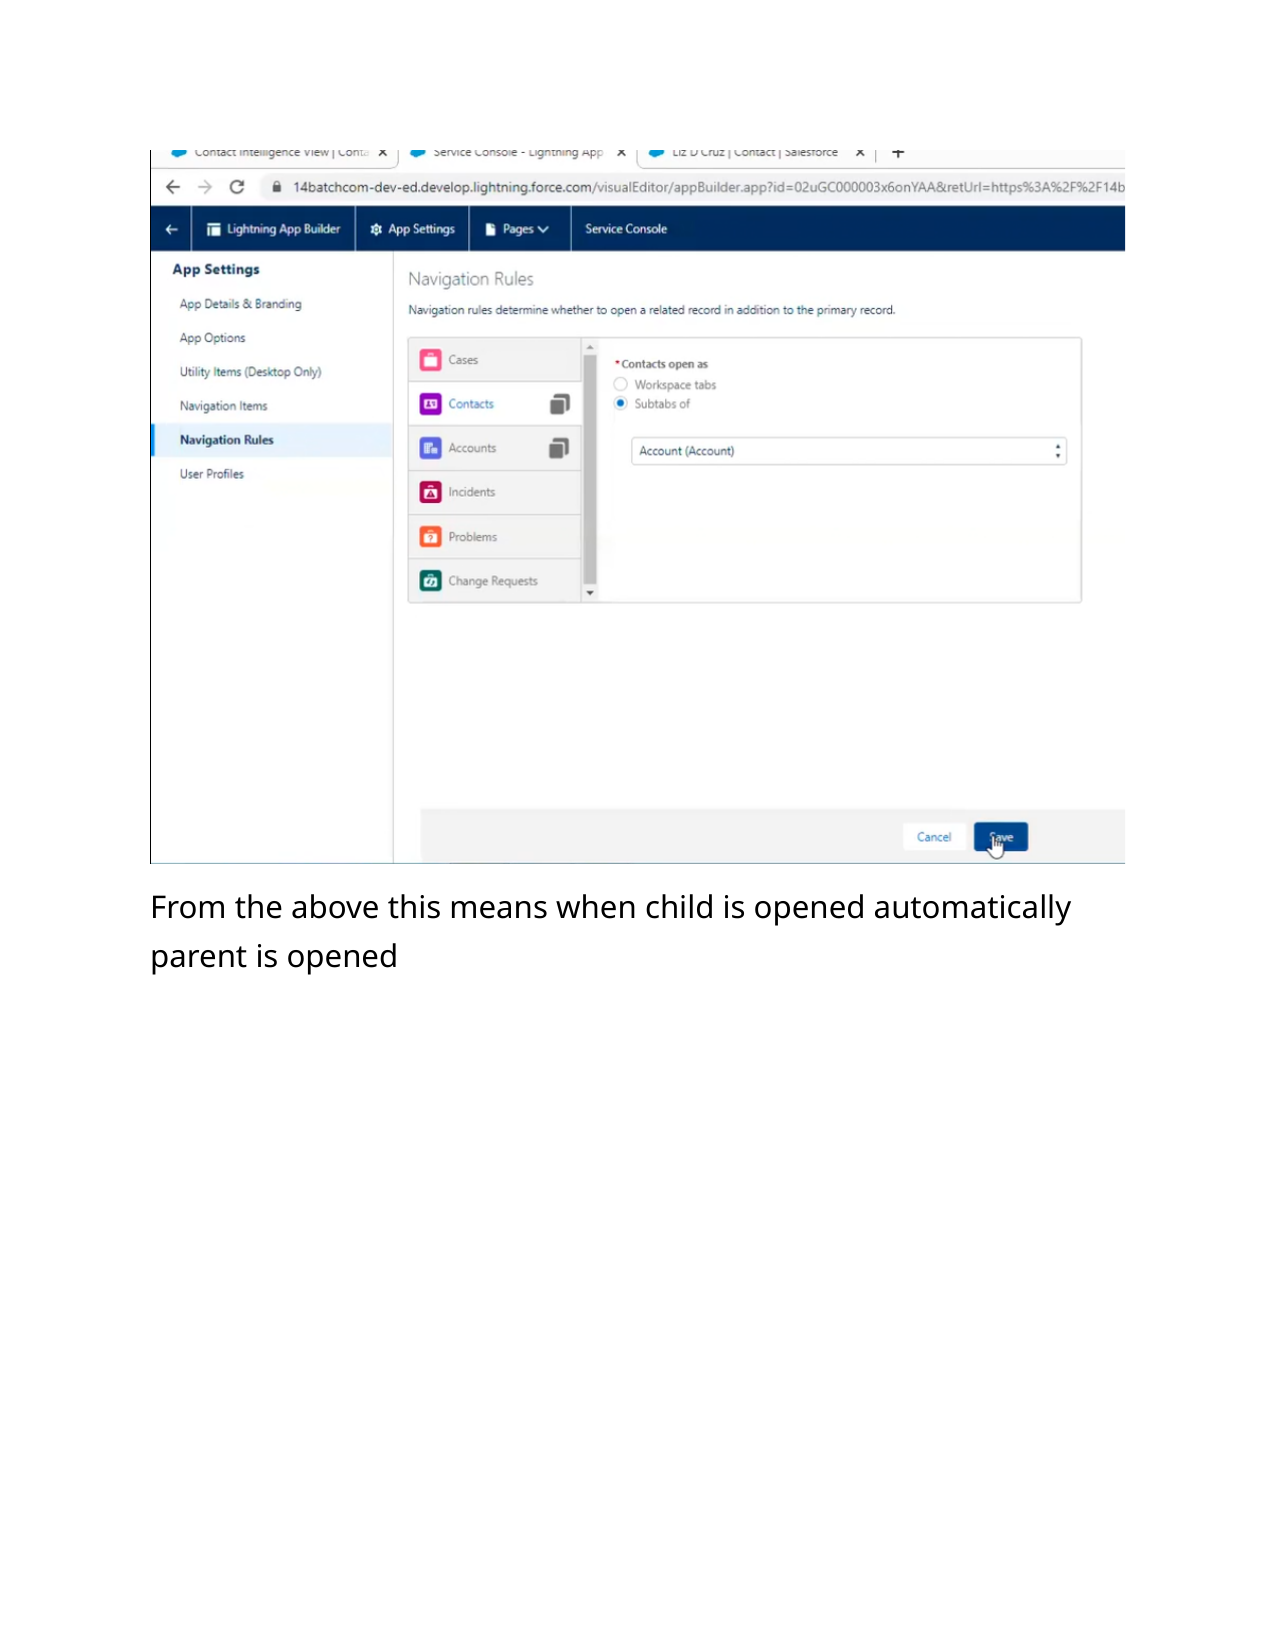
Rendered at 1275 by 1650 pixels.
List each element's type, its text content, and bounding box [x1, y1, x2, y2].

picture [150, 150, 1125, 864]
text From the above this means when child is opened automatically parent is opened [150, 885, 1125, 977]
